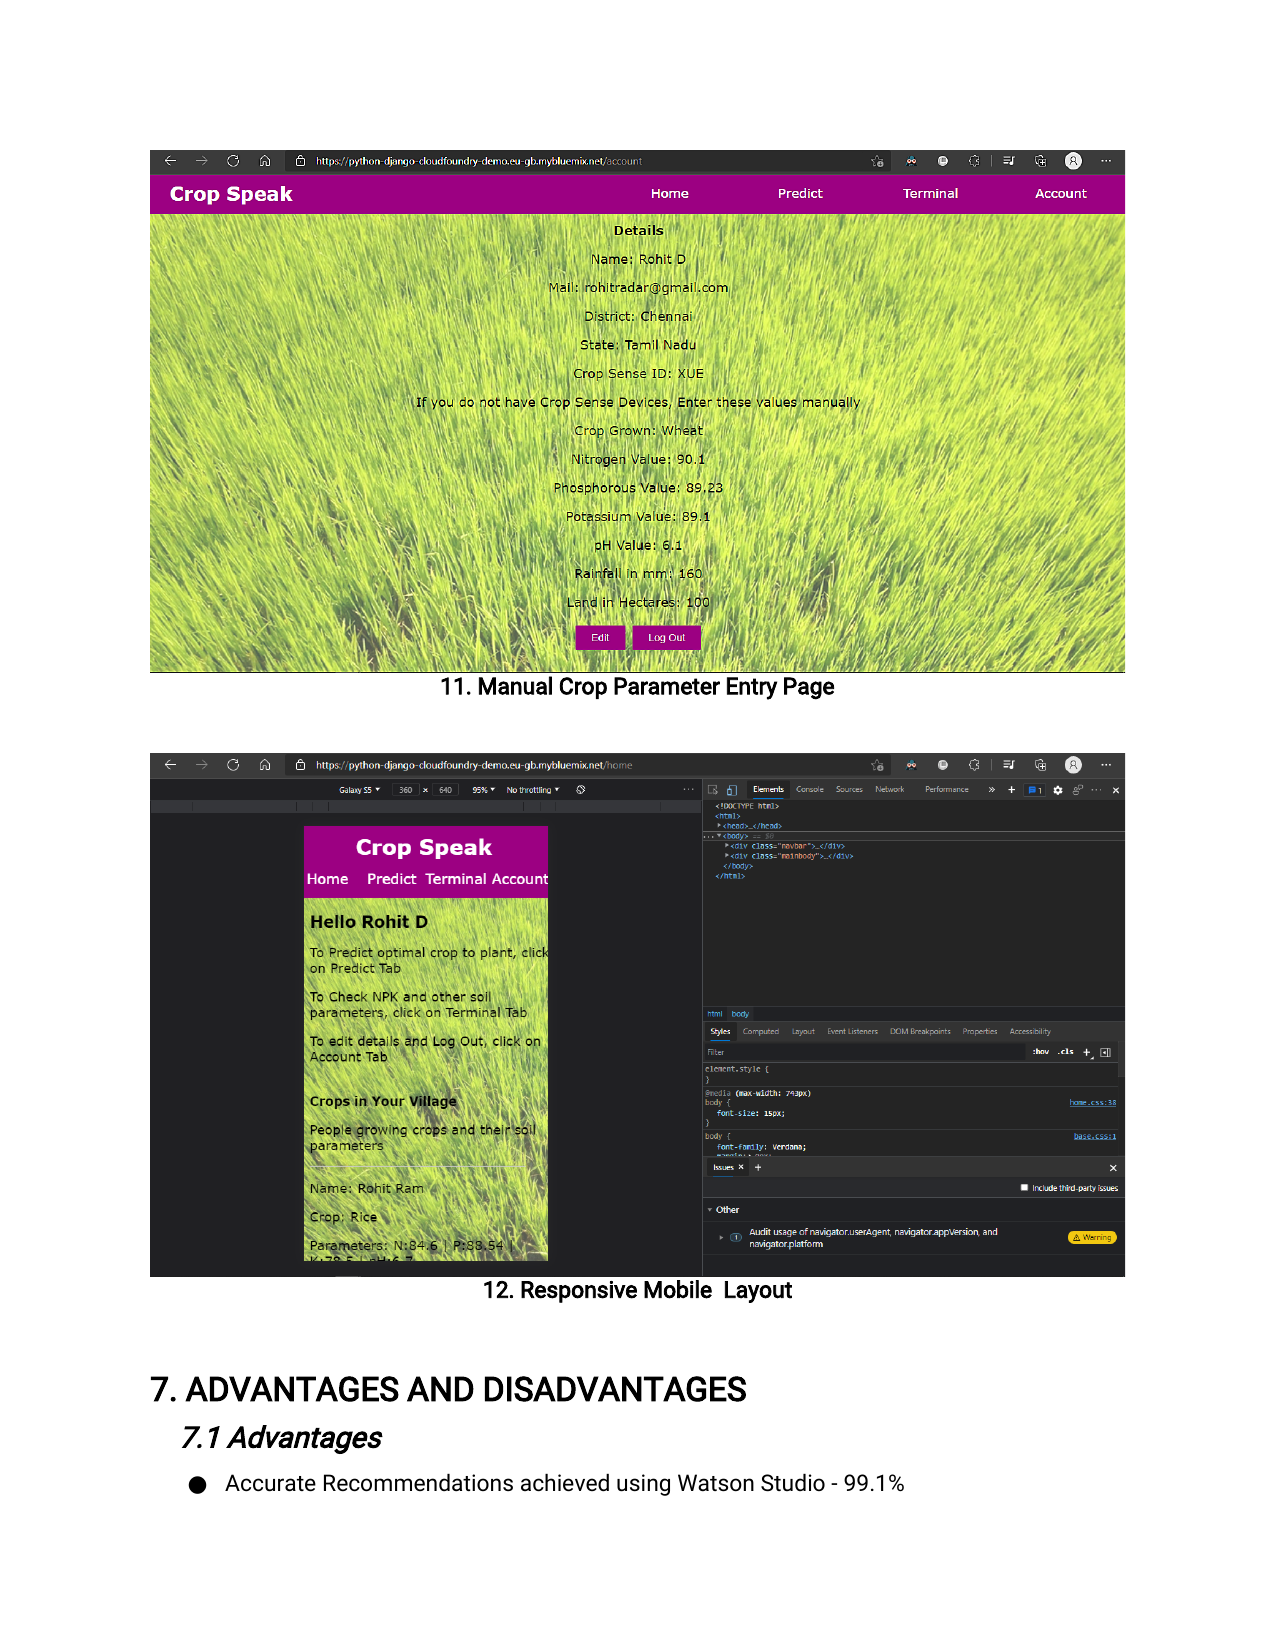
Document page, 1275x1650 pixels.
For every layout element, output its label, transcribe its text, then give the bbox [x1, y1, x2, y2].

list Accurate Recommendations achieved using Watson Studio - 99.1% [187, 1470, 1125, 1497]
text 11. Manual Crop Parameter Entry Page [150, 673, 1125, 700]
picture [150, 150, 1125, 673]
text 12. Responsive Mobile Layout [150, 1277, 1125, 1303]
subtitle 7.1 Advantages [150, 1423, 1125, 1453]
subtitle 7. ADVANTAGES AND DISADVANTAGES [150, 1377, 1125, 1407]
picture [150, 753, 1125, 1277]
